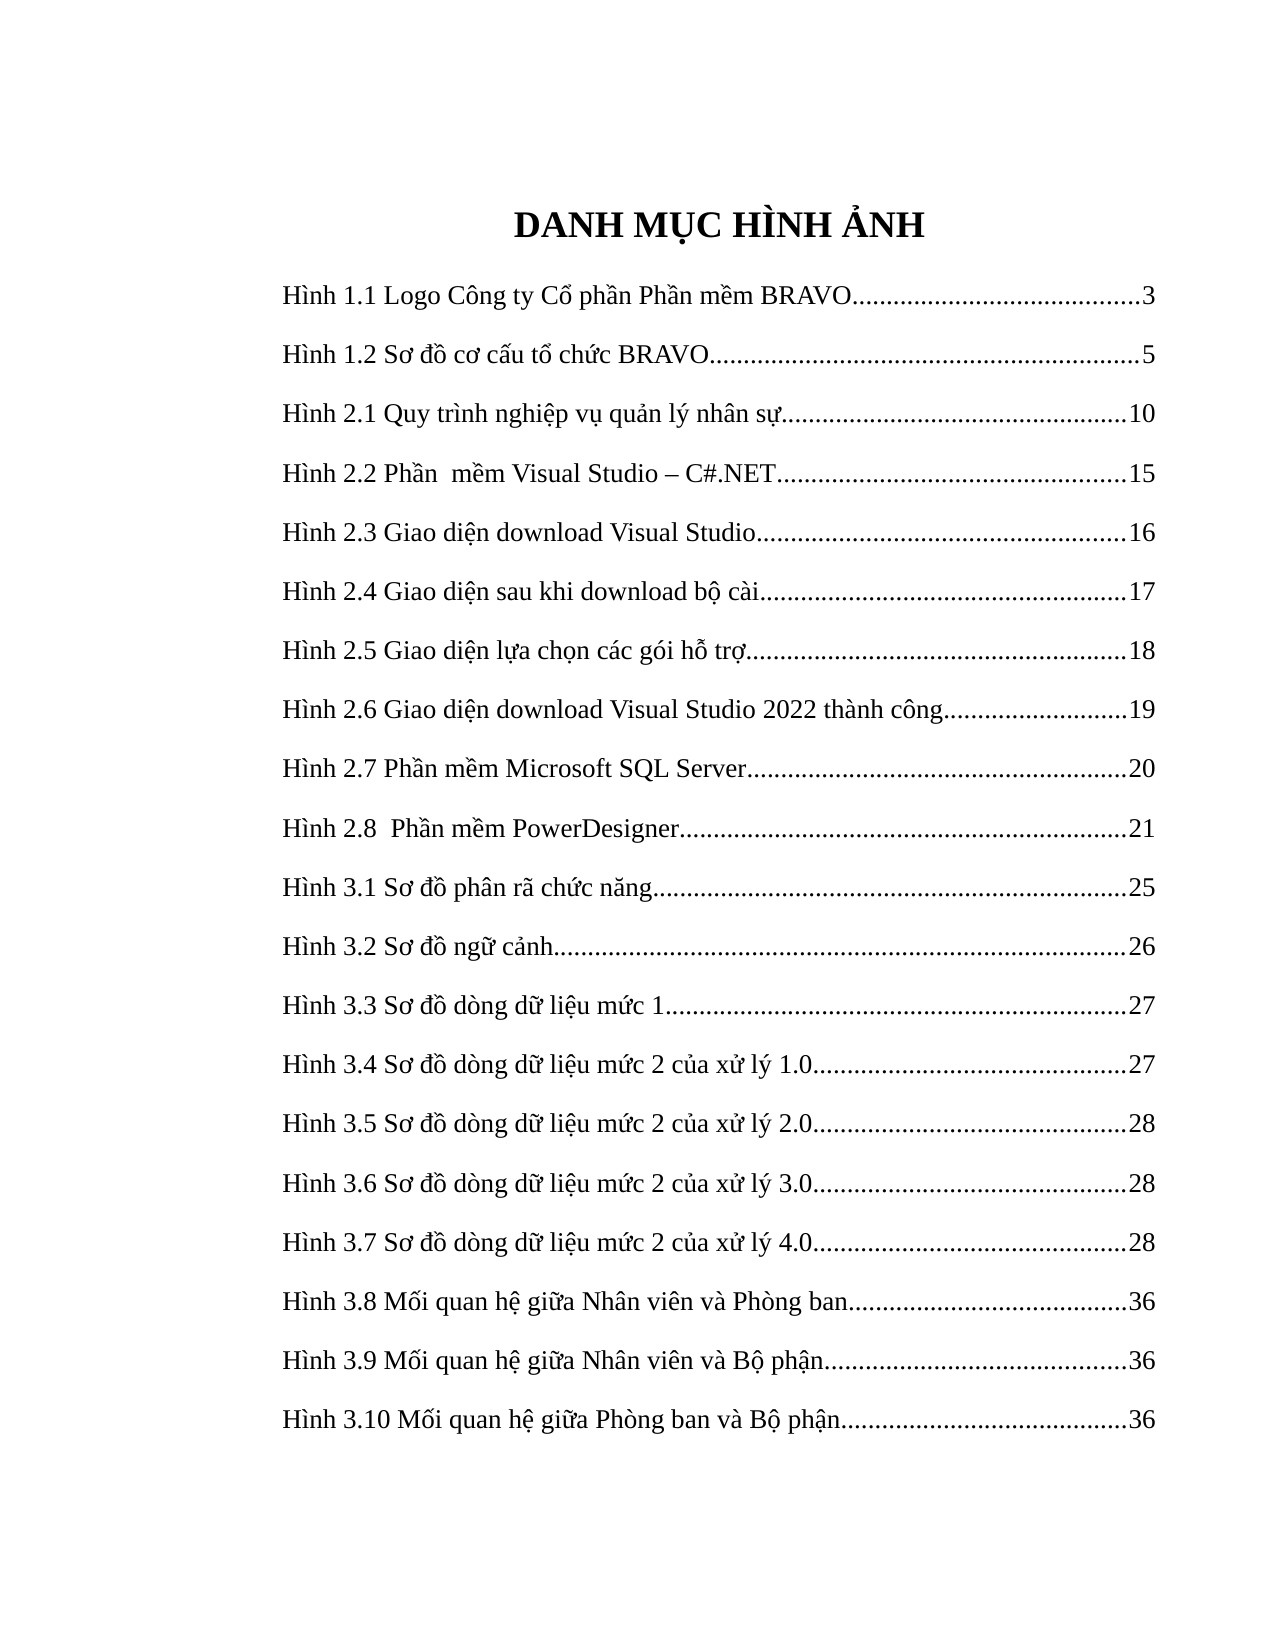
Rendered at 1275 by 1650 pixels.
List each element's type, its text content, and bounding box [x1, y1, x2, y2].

text Hình 3.5 Sơ đồ dòng dữ liệu mức 2 của xử lý 2.0 28 [207, 1107, 1156, 1139]
text Hình 1.1 Logo Công ty Cổ phần Phần mềm BRAVO 3 [207, 279, 1156, 310]
text Hình 2.1 Quy trình nghiệp vụ quản lý nhân sự 10 [207, 397, 1156, 429]
text Hình 2.8 Phần mềm PowerDesigner 21 [207, 812, 1156, 843]
text Hình 3.3 Sơ đồ dòng dữ liệu mức 1 27 [207, 989, 1156, 1020]
text Hình 3.9 Mối quan hệ giữa Nhân viên và Bộ phận 36 [207, 1344, 1156, 1375]
text Hình 2.4 Giao diện sau khi download bộ cài 17 [207, 575, 1156, 606]
text Hình 2.5 Giao diện lựa chọn các gói hỗ trợ 18 [207, 634, 1156, 665]
subtitle DANH MỤC HÌNH ẢNH [207, 202, 1156, 245]
text Hình 3.7 Sơ đồ dòng dữ liệu mức 2 của xử lý 4.0 28 [207, 1226, 1156, 1257]
text Hình 2.6 Giao diện download Visual Studio 2022 thành công 19 [207, 693, 1156, 724]
text Hình 3.1 Sơ đồ phân rã chức năng 25 [207, 871, 1156, 902]
text Hình 2.7 Phần mềm Microsoft SQL Server 20 [207, 752, 1156, 784]
text Hình 2.3 Giao diện download Visual Studio 16 [207, 516, 1156, 547]
text Hình 3.4 Sơ đồ dòng dữ liệu mức 2 của xử lý 1.0 27 [207, 1048, 1156, 1079]
text Hình 3.6 Sơ đồ dòng dữ liệu mức 2 của xử lý 3.0 28 [207, 1167, 1156, 1198]
text Hình 3.2 Sơ đồ ngữ cảnh 26 [207, 930, 1156, 961]
text Hình 2.2 Phần mềm Visual Studio – C#.NET 15 [207, 457, 1156, 488]
text Hình 3.8 Mối quan hệ giữa Nhân viên và Phòng ban 36 [207, 1285, 1156, 1316]
text Hình 1.2 Sơ đồ cơ cấu tổ chức BRAVO 5 [207, 338, 1156, 369]
text Hình 3.10 Mối quan hệ giữa Phòng ban và Bộ phận 36 [207, 1403, 1156, 1434]
